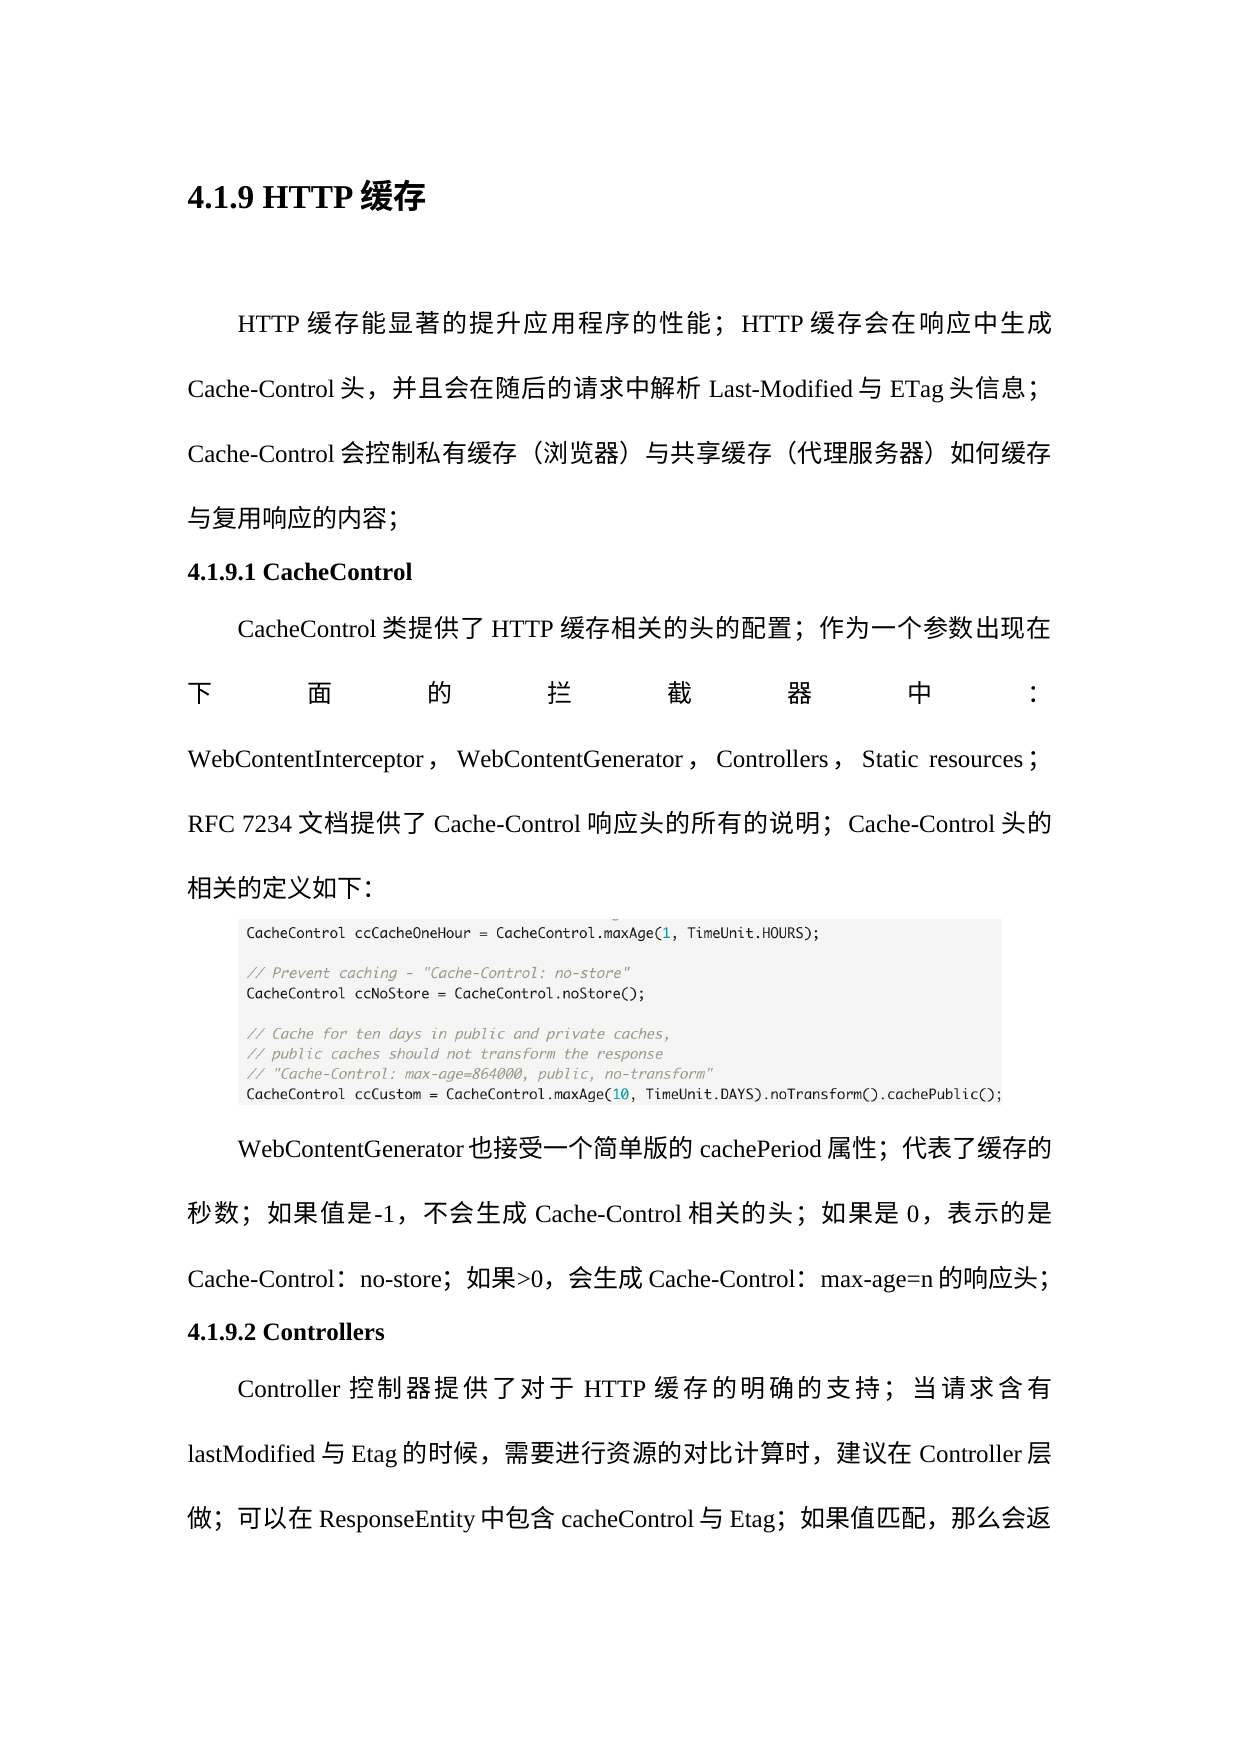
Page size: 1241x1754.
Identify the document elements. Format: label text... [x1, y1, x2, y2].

text CacheControl类提供了HTTP缓存相关的头的配置；作为一个参数出现在下面的拦截器中：WebContentInterceptor，WebContentGenerator，Controllers，Static resources；RFC 7234文档提供了Cache-Control响应头的所有的说明；Cache-Control头的相关的定义如下： [187, 594, 1053, 919]
picture [238, 919, 1003, 1105]
subtitle 4.1.9.1 CacheControl [187, 555, 1053, 588]
subtitle 4.1.9.2 Controllers [187, 1315, 1053, 1348]
text HTTP缓存能显著的提升应用程序的性能；HTTP缓存会在响应中生成Cache-Control头，并且会在随后的请求中解析Last-Modified与ETag头信息；Cache-Control会控制私有缓存（浏览器）与共享缓存（代理服务器）如何缓存与复用响应的内容； [187, 289, 1053, 549]
text WebContentGenerator也接受一个简单版的cachePeriod属性；代表了缓存的秒数；如果值是-1，不会生成Cache-Control相关的头；如果是0，表示的是Cache-Control：no-store；如果>0，会生成Cache-Control：max-age=n的响应头； [187, 1114, 1053, 1309]
subtitle 4.1.9 HTTP缓存 [187, 162, 1053, 227]
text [187, 1354, 1053, 1549]
